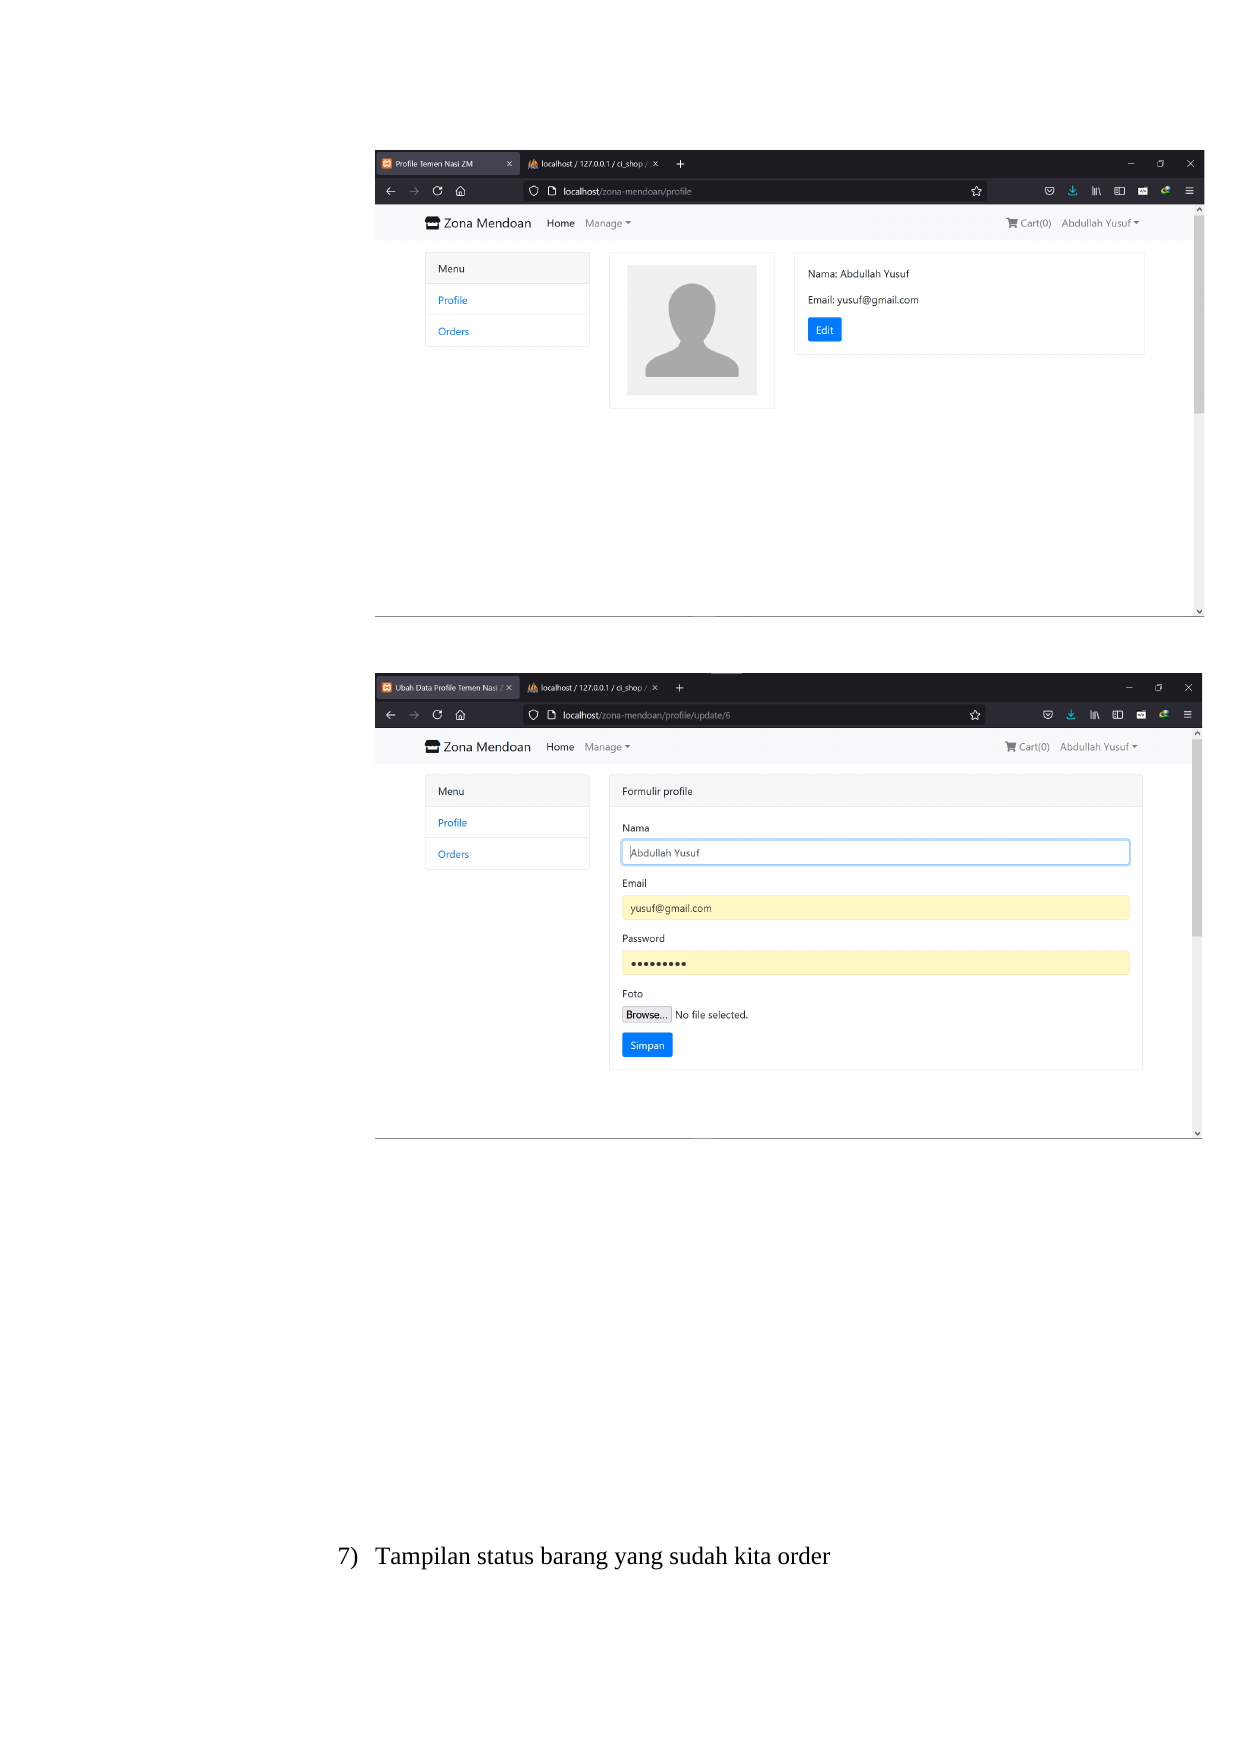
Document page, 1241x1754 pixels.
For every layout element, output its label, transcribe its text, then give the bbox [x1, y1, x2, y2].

list Tampilan status barang yang sudah kita order [337, 1541, 1090, 1570]
picture [375, 150, 1205, 617]
picture [375, 673, 1203, 1139]
